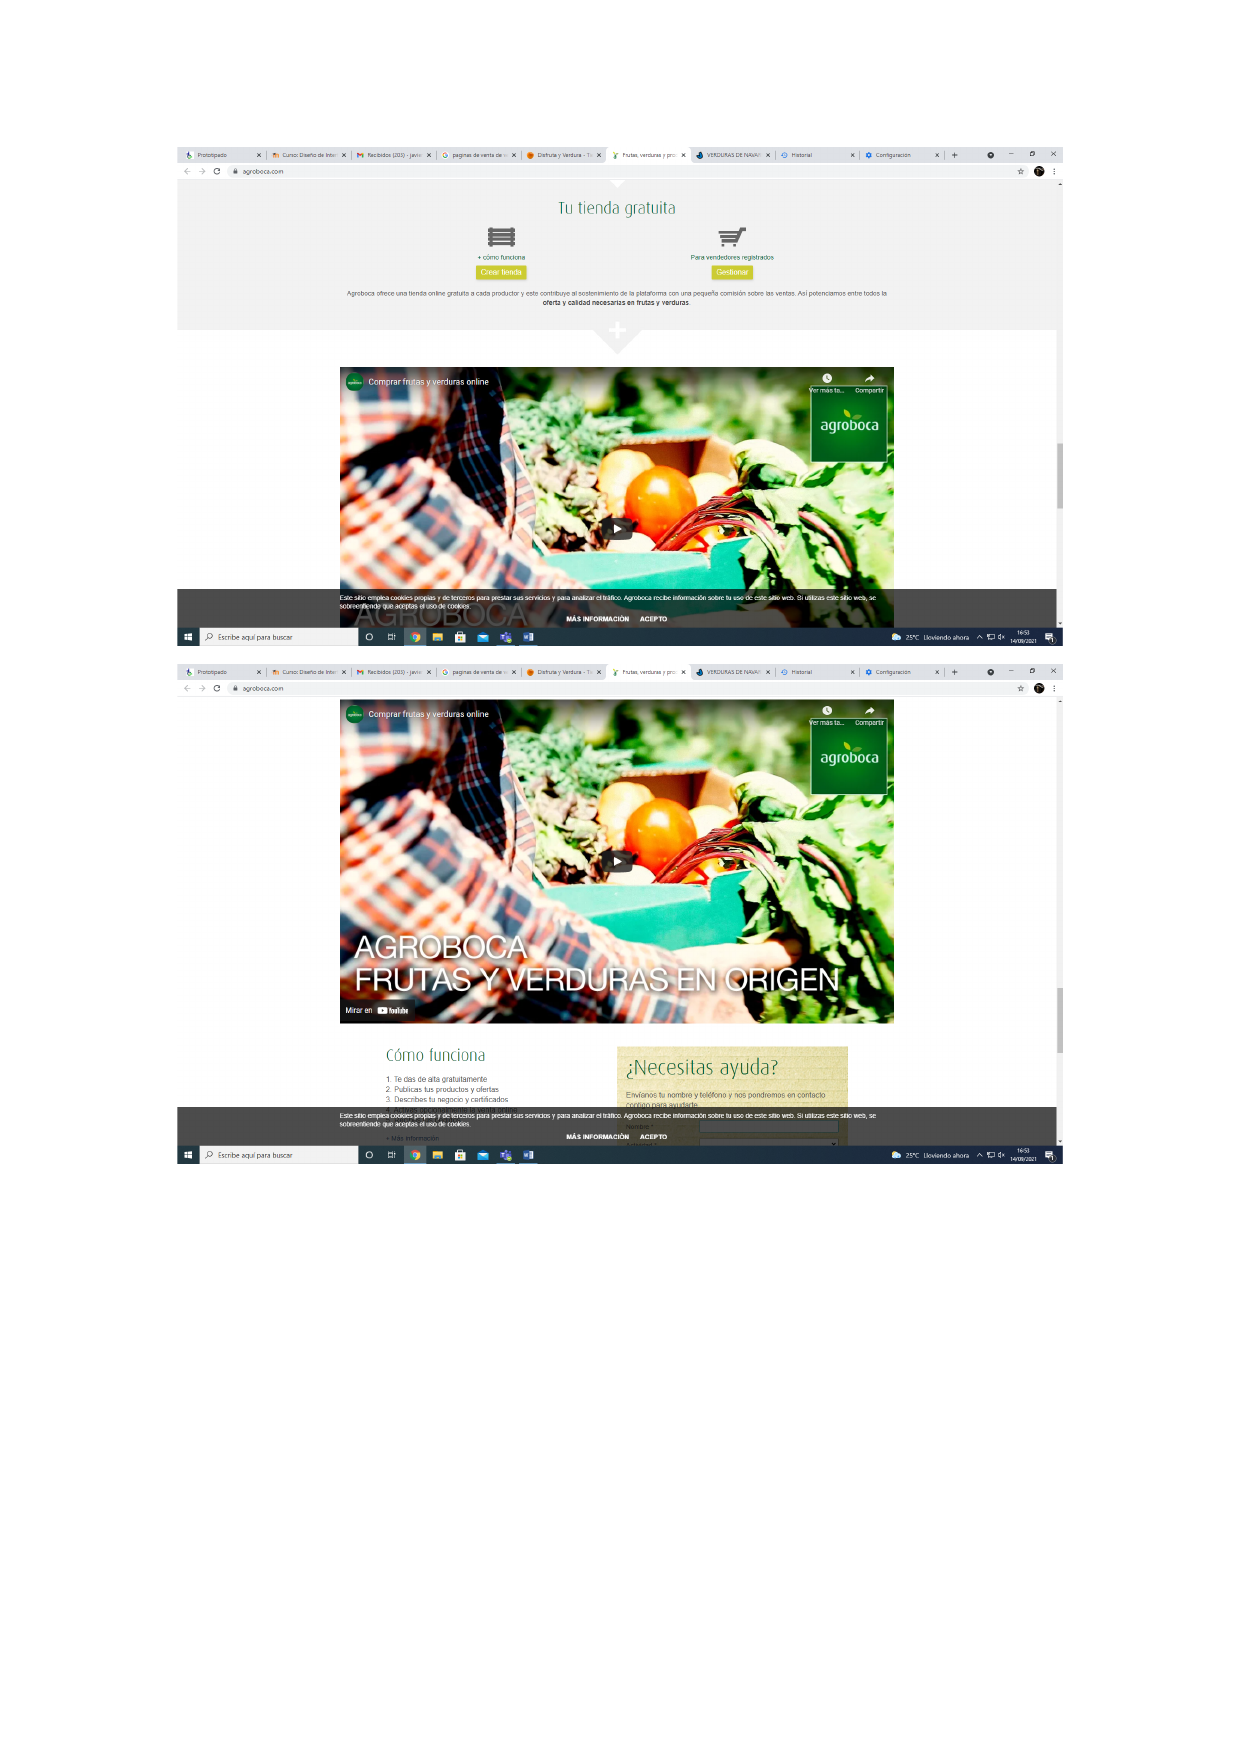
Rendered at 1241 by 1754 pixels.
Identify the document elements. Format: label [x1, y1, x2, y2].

picture [177, 147, 1063, 646]
picture [177, 664, 1063, 1164]
